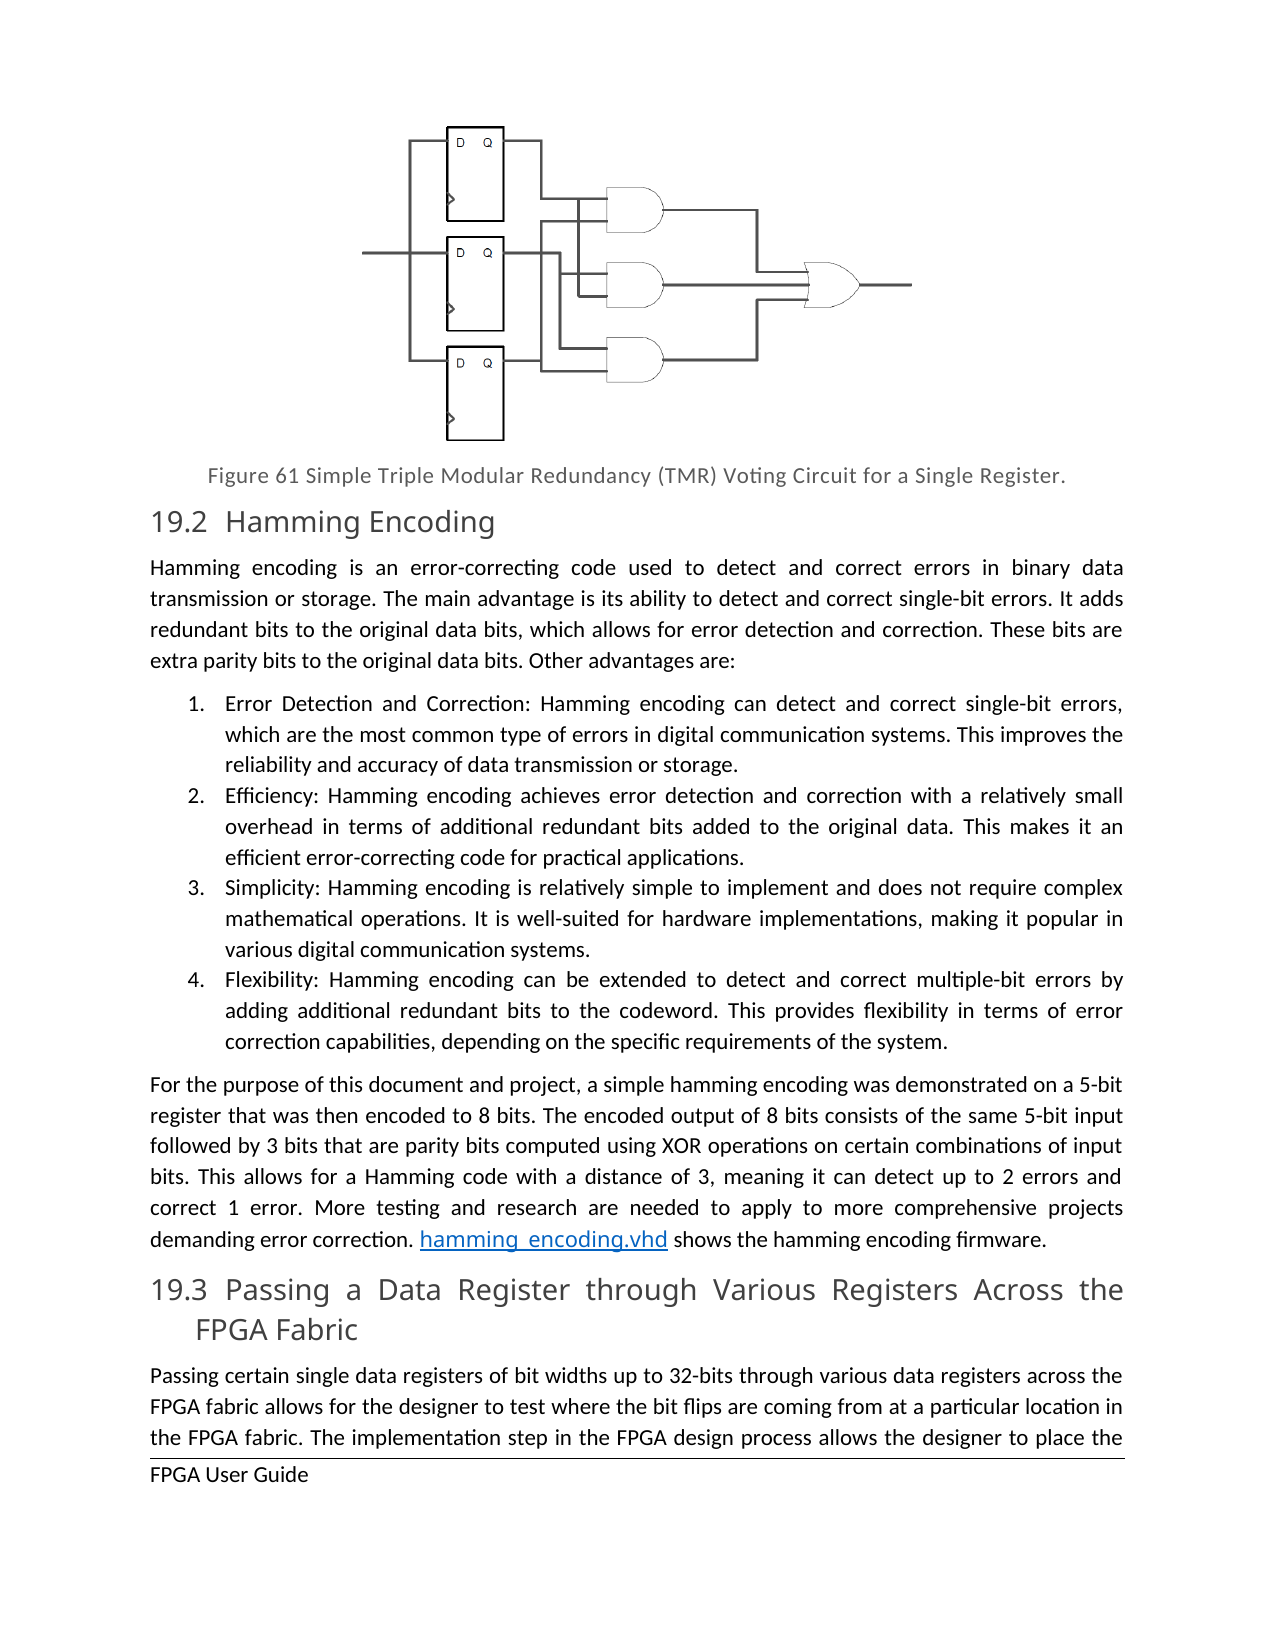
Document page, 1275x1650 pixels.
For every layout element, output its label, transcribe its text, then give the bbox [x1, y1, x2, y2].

list Flexibility: Hamming encoding can be extended to detect and correct multiple-bit errors by adding additional redundant bits to the codeword. This provides flexibility in terms of error correction capabilities, depending on the specific requirements of the system. [187, 966, 1125, 1055]
list Error Detection and Correction: Hamming encoding can detect and correct single-bit errors, which are the most common type of errors in digital communication systems. This improves the reliability and accuracy of data transmission or storage. [187, 689, 1125, 778]
picture [348, 118, 928, 446]
subtitle Hamming Encoding [150, 501, 1125, 541]
list Efficiency: Hamming encoding achieves error detection and correction with a relatively small overhead in terms of additional redundant bits added to the original data. This makes it an efficient error-correcting code for practical applications. [187, 781, 1125, 871]
subtitle Passing a Data Register through Various Registers Across the FPGA Fabric [150, 1269, 1125, 1349]
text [150, 1361, 1125, 1451]
text For the purpose of this document and project, a simple hamming encoding was demonstrated on a 5-bit register that was then encoded to 8 bits. The encoded output of 8 bits consists of the same 5-bit input followed by 3 bits that are parity bits computed using XOR operations on certain combinations of input bits. This allows for a Hamming code with a distance of 3, meaning it can detect up to 2 errors and correct 1 error. More testing and research are needed to apply to more comprehensive projects demanding error correction. hamming_encoding.vhd shows the hamming encoding firmware. [150, 1070, 1125, 1254]
text Hamming encoding is an error-correcting code used to detect and correct errors in binary data transmission or storage. The main advantage is its ability to detect and correct single-bit errors. It adds redundant bits to the original data bits, which allows for error detection and correction. These bits are extra parity bits to the original data bits. Other advantages are: [150, 553, 1125, 674]
list Simplicity: Hamming encoding is relatively simple to implement and does not require complex mathematical operations. It is well-suited for hardware implementations, making it popular in various digital communication systems. [187, 873, 1125, 963]
